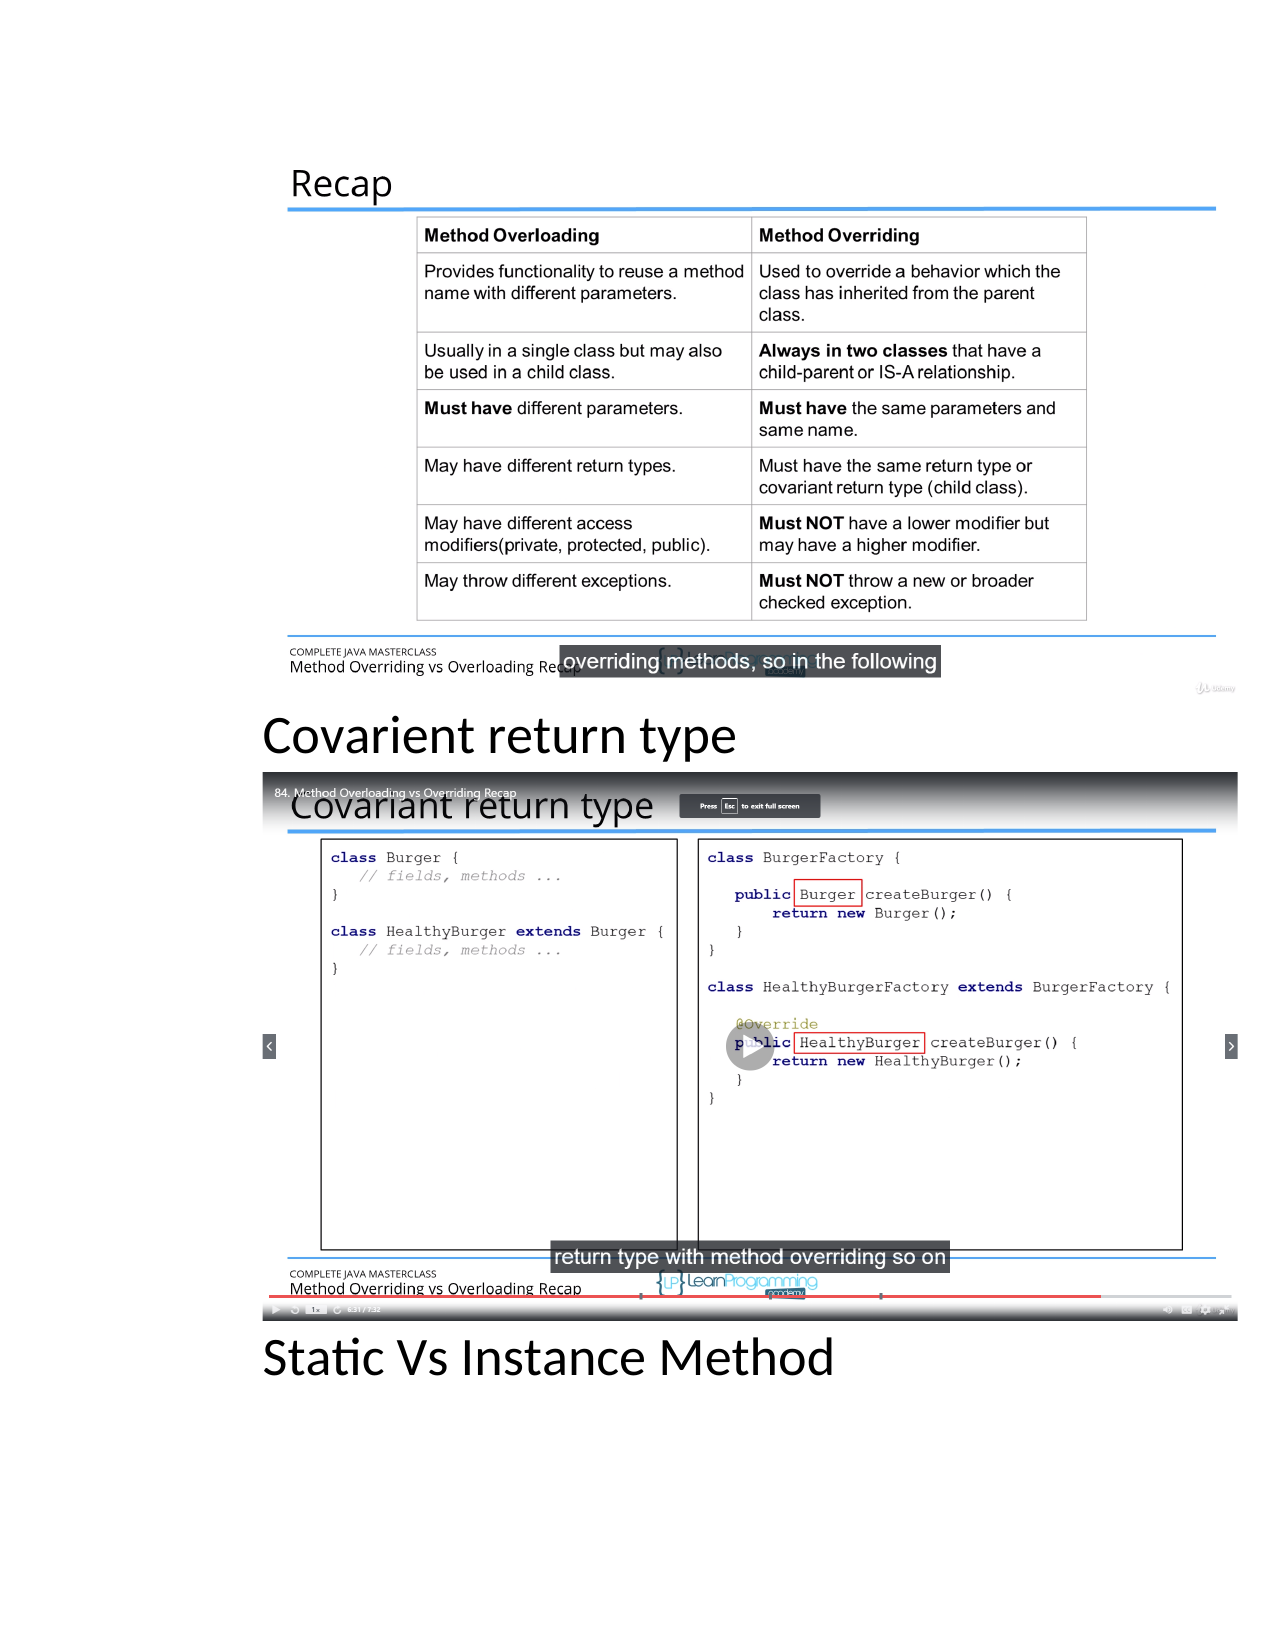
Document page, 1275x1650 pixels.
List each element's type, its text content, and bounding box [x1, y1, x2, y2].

list Static Vs Instance Method [262, 1323, 1125, 1389]
list Covarient return type [262, 701, 1125, 767]
picture [262, 772, 1238, 1321]
picture [262, 150, 1238, 699]
